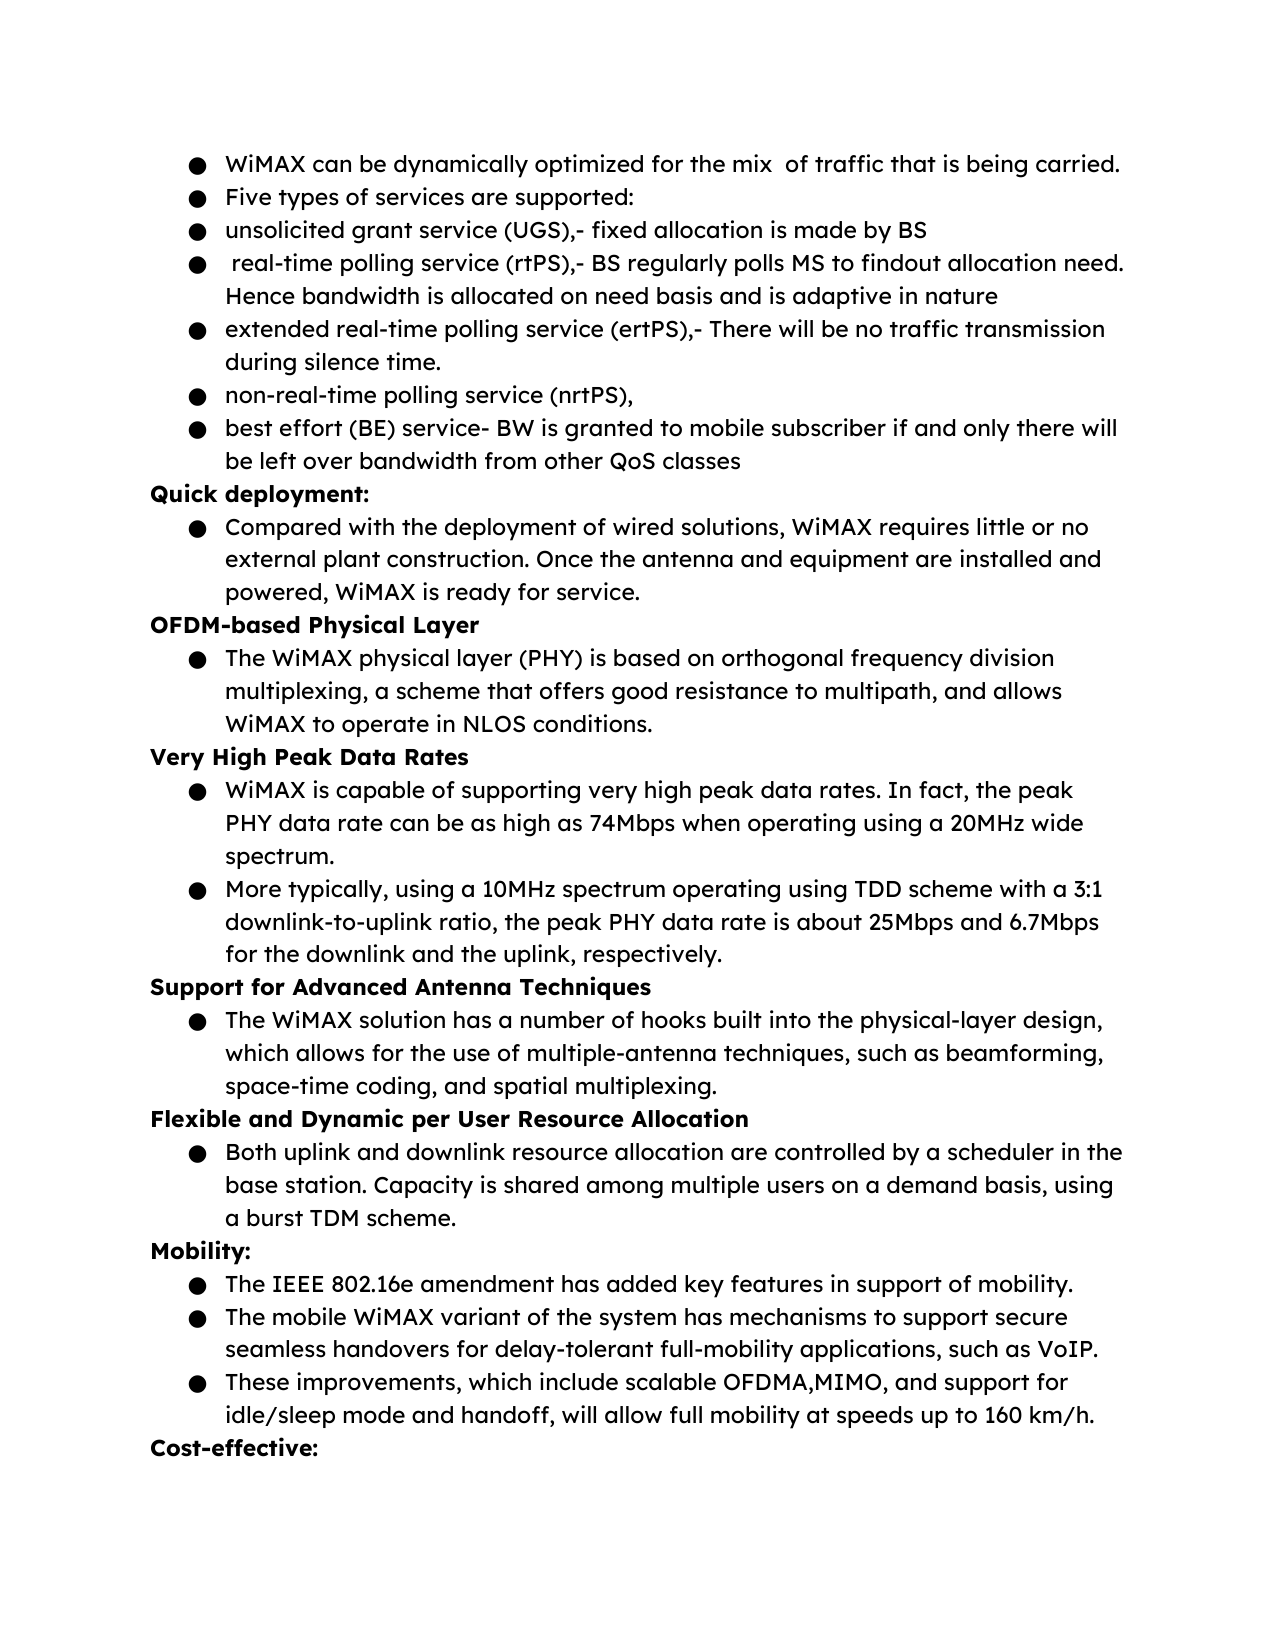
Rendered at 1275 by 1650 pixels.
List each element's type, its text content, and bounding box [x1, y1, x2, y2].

list More typically, using a 10MHz spectrum operating using TDD scheme with a 3:1 downlink-to-uplink ratio, the peak PHY data rate is about 25Mbps and 6.7Mbps for the downlink and the uplink, respectively. [187, 874, 1125, 969]
text Mobility: [150, 1236, 1125, 1265]
list Five types of services are supported: [187, 183, 1125, 212]
list The WiMAX solution has a number of hooks built into the physical-layer design, which allows for the use of multiple-antenna techniques, such as beamforming, space-time coding, and spatial multiplexing. [187, 1006, 1125, 1100]
list These improvements, which include scalable OFDMA,MIMO, and support for idle/sleep mode and handoff, will allow full mobility at speeds up to 160 km/h. [187, 1368, 1125, 1429]
text OFDM-based Physical Layer [150, 611, 1125, 639]
text Cost-effective: [150, 1434, 1125, 1462]
text Quick deployment: [150, 479, 1125, 508]
text Very High Peak Data Rates [150, 742, 1125, 771]
list Compared with the deployment of wired solutions, WiMAX requires little or no external plant construction. Once the antenna and equipment are installed and powered, WiMAX is ready for service. [187, 512, 1125, 607]
list extended real-time polling service (ertPS),- There will be no traffic transmission during silence time. [187, 314, 1125, 376]
list WiMAX is capable of supporting very high peak data rates. In fact, the peak PHY data rate can be as high as 74Mbps when operating using a 20MHz wide spectrum. [187, 775, 1125, 870]
list real-time polling service (rtPS),- BS regularly polls MS to findout allocation need. Hence bandwidth is allocated on need basis and is adaptive in nature [187, 249, 1125, 310]
list The WiMAX physical layer (PHY) is based on orthogonal frequency division multiplexing, a scheme that offers good resistance to multipath, and allows WiMAX to operate in NLOS conditions. [187, 644, 1125, 738]
list best effort (BE) service- BW is granted to mobile subscriber if and only there will be left over bandwidth from other QoS classes [187, 413, 1125, 475]
list Both uplink and downlink resource allocation are controlled by a scheduler in the base station. Capacity is shared among multiple users on a demand basis, using a burst TDM scheme. [187, 1137, 1125, 1232]
list non-real-time polling service (nrtPS), [187, 380, 1125, 409]
list The IEEE 802.16e amendment has added key features in support of mobility. [187, 1269, 1125, 1298]
list WiMAX can be dynamically optimized for the mix of traffic that is being carried. [187, 150, 1125, 179]
list unsolicited grant service (UGS),- fixed allocation is made by BS [187, 216, 1125, 244]
text Flexible and Dynamic per User Resource Allocation [150, 1104, 1125, 1133]
list The mobile WiMAX variant of the system has mechanisms to support secure seamless handovers for delay-tolerant full-mobility applications, such as VoIP. [187, 1302, 1125, 1364]
text Support for Advanced Antenna Techniques [150, 973, 1125, 1002]
